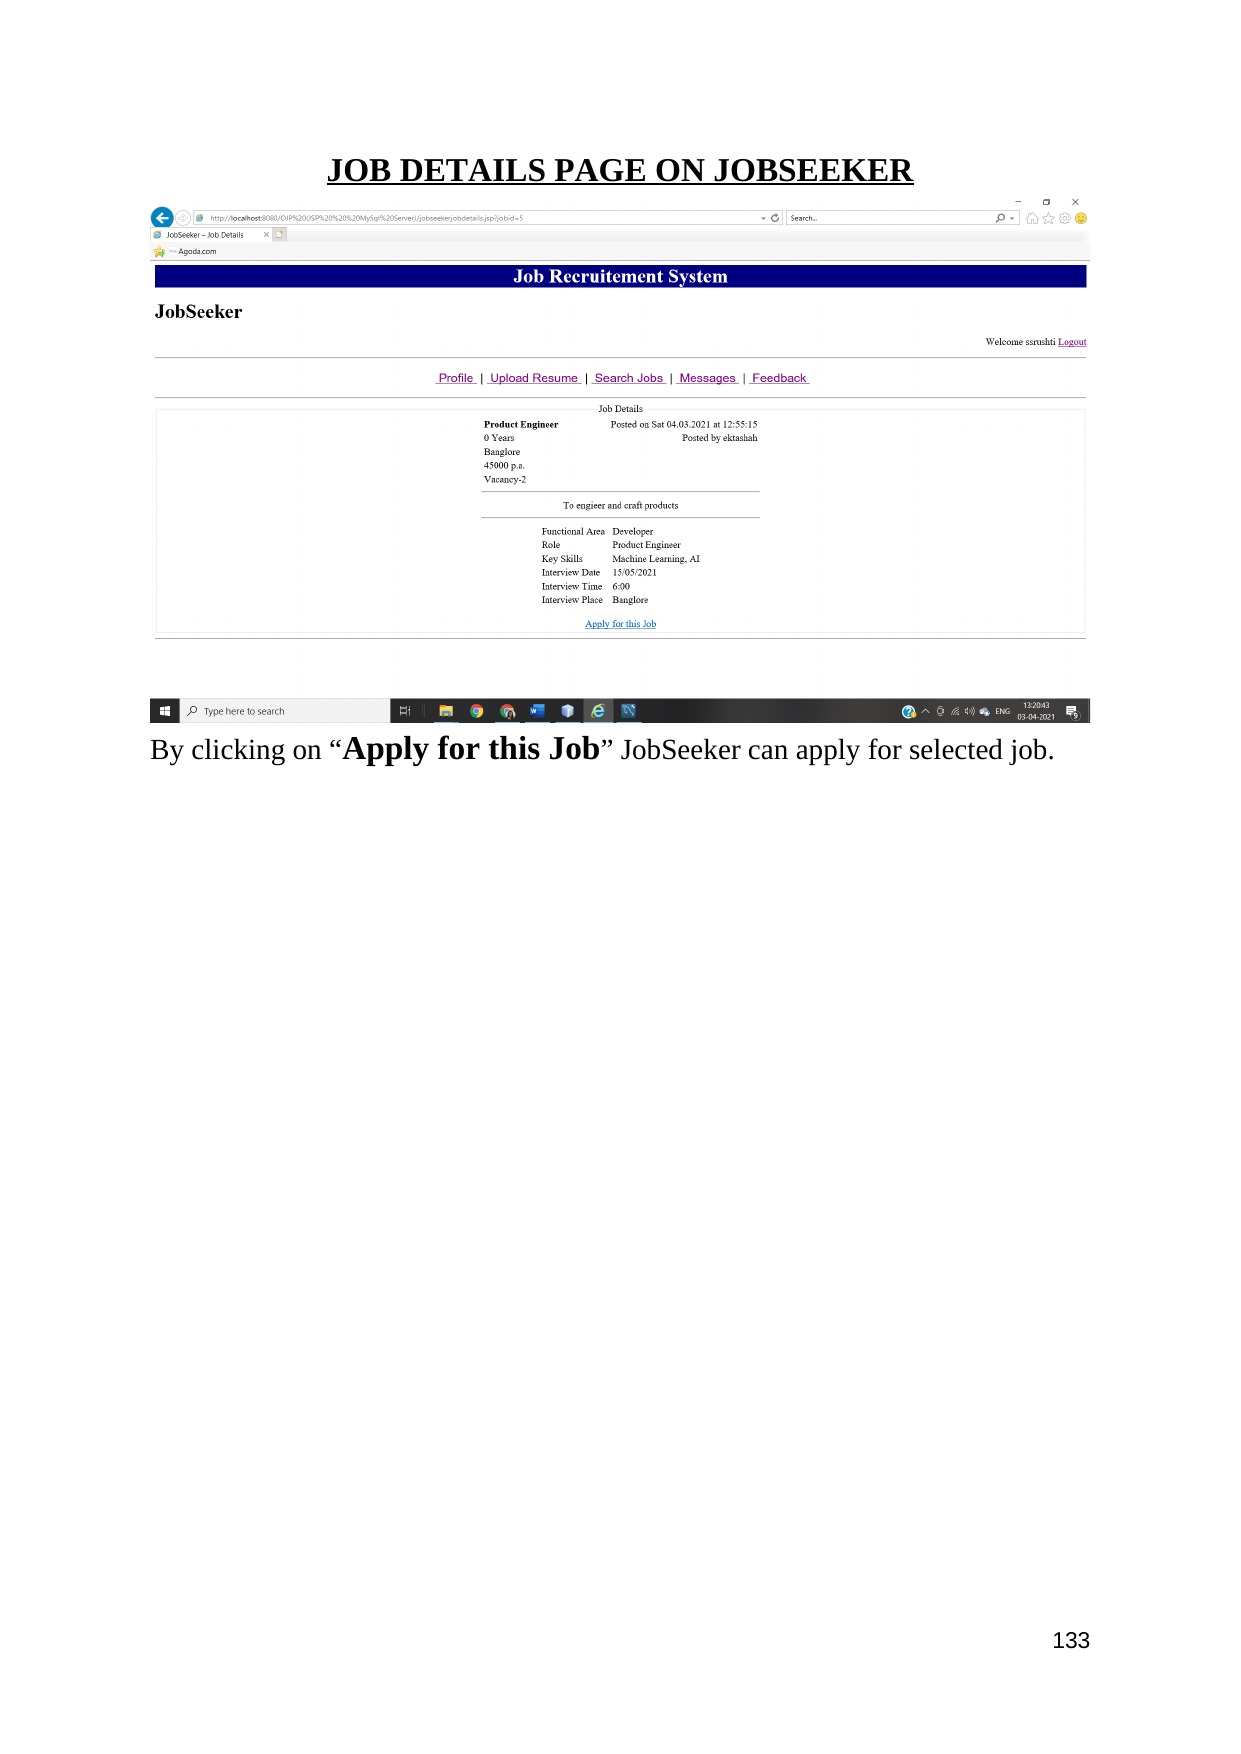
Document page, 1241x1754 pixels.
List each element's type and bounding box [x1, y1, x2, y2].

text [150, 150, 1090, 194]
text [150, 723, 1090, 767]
picture [150, 194, 1091, 723]
picture [157, 214, 168, 222]
